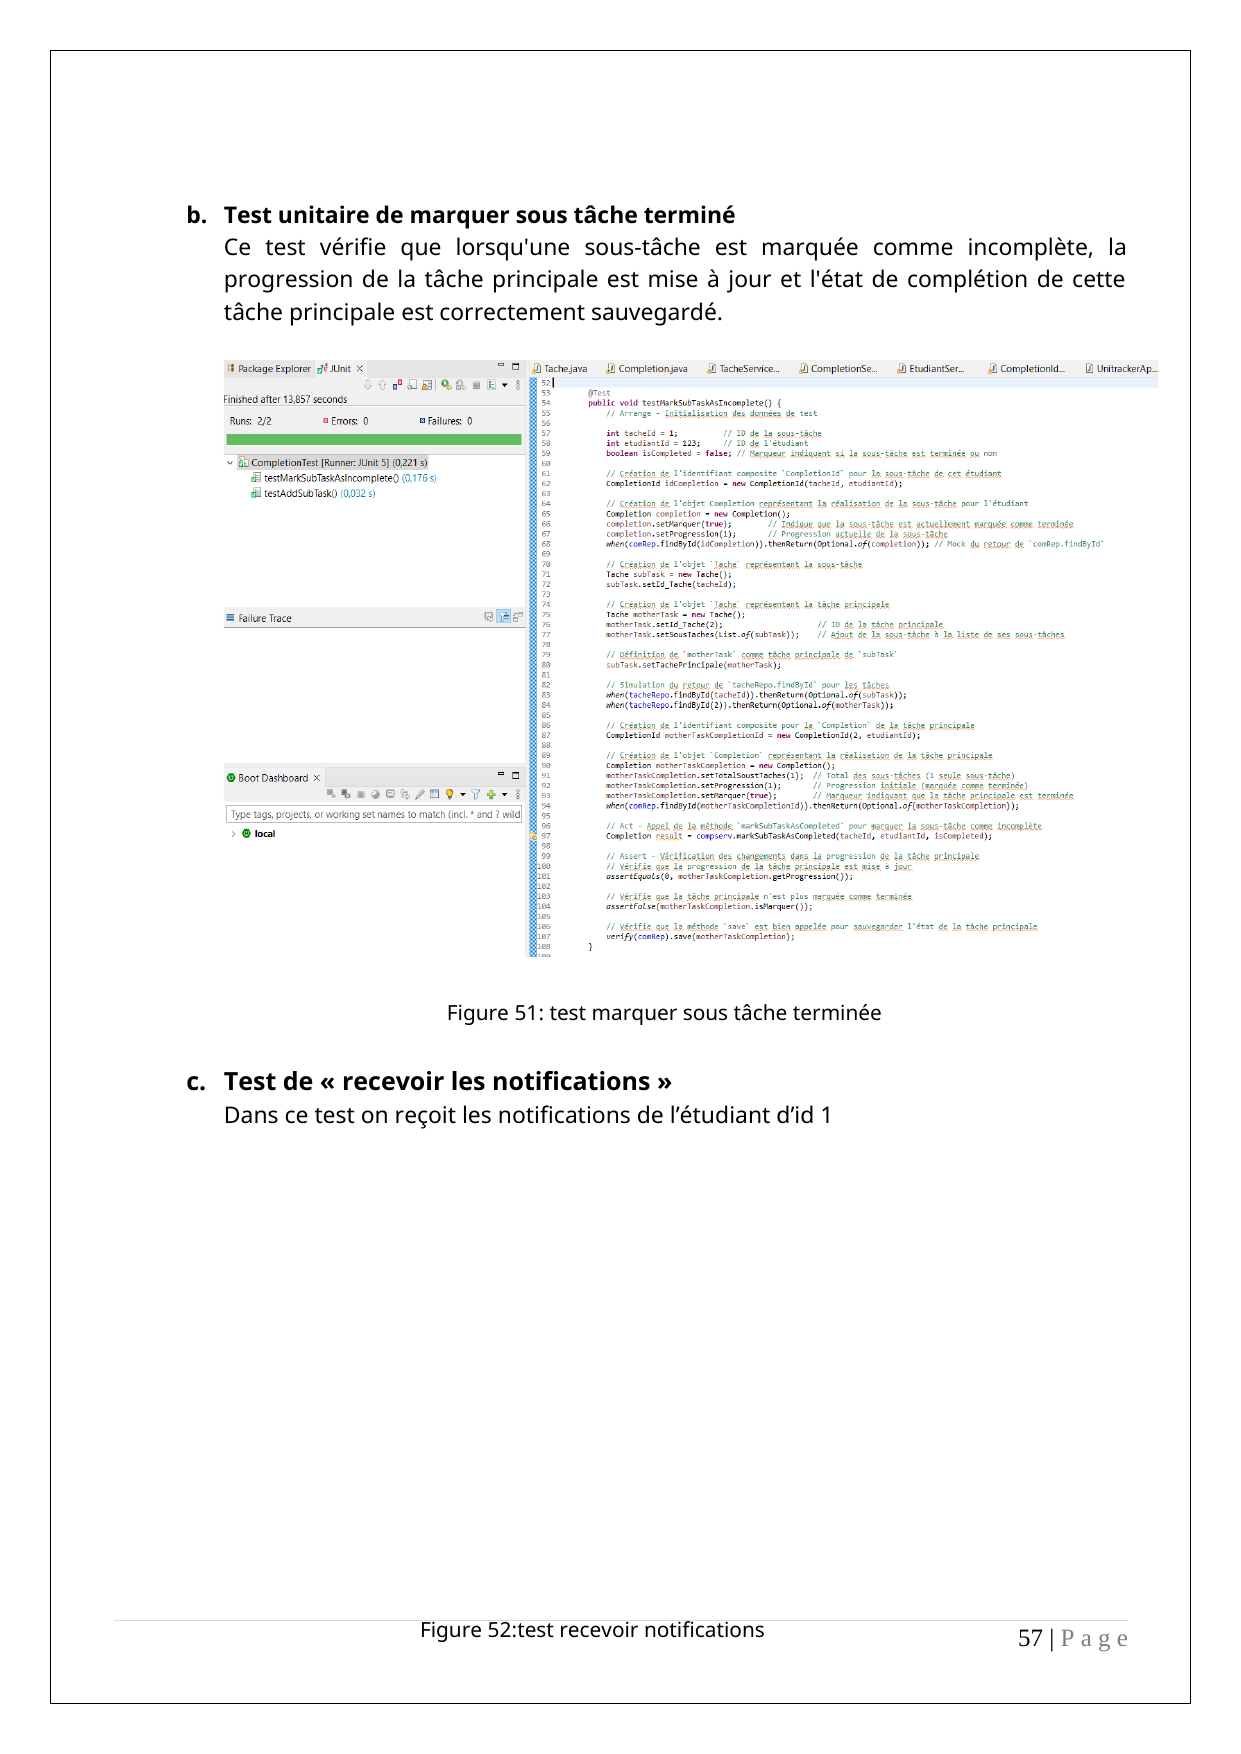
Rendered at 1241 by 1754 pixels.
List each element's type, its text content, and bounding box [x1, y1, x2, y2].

text Figure 52:test recevoir notifications [420, 1616, 765, 1644]
list Test de « recevoir les notifications » [186, 1064, 1128, 1098]
text Figure 51: test marquer sous tâche terminée [447, 998, 882, 1027]
list Dans ce test on reçoit les notifications de l’étudiant d’id 1 [224, 1099, 1128, 1130]
list Ce test vérifie que lorsqu'une sous-tâche est marquée comme incomplète, la progression de la tâche principale est mise à jour et l'état de complétion de cette tâche principale est correctement sauvegardé. [224, 231, 1128, 327]
picture [223, 360, 1159, 957]
list Test unitaire de marquer sous tâche terminé [186, 199, 1128, 230]
